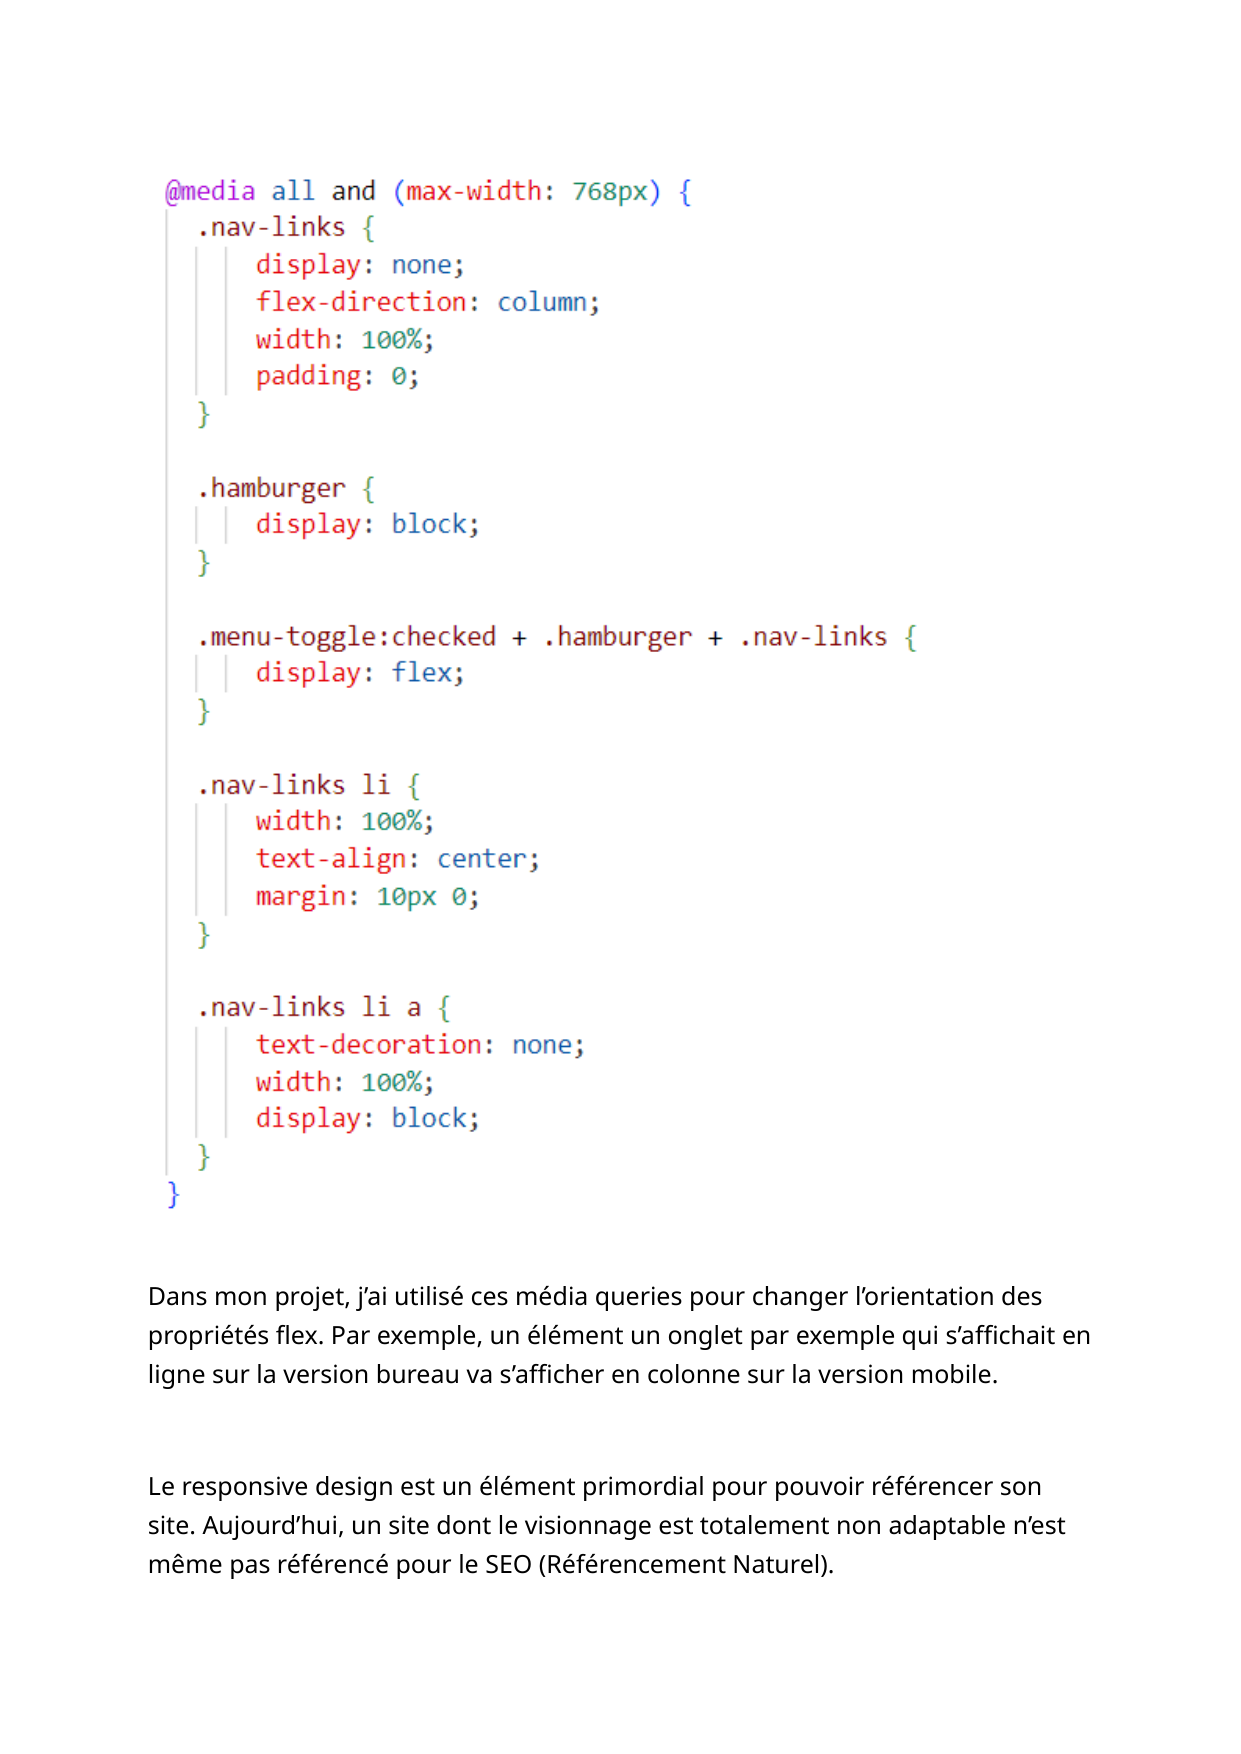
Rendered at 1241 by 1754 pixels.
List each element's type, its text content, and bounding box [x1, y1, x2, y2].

text Le responsive design est un élément primordial pour pouvoir référencer son site. Aujourd’hui, un site dont le visionnage est totalement non adaptable n’est même pas référencé pour le SEO (Référencement Naturel). [148, 1469, 1093, 1581]
picture [147, 147, 984, 1257]
text Dans mon projet, j’ai utilisé ces média queries pour changer l’orientation des propriétés flex. Par exemple, un élément un onglet par exemple qui s’affichait en ligne sur la version bureau va s’afficher en colonne sur la version mobile. [148, 1279, 1093, 1391]
